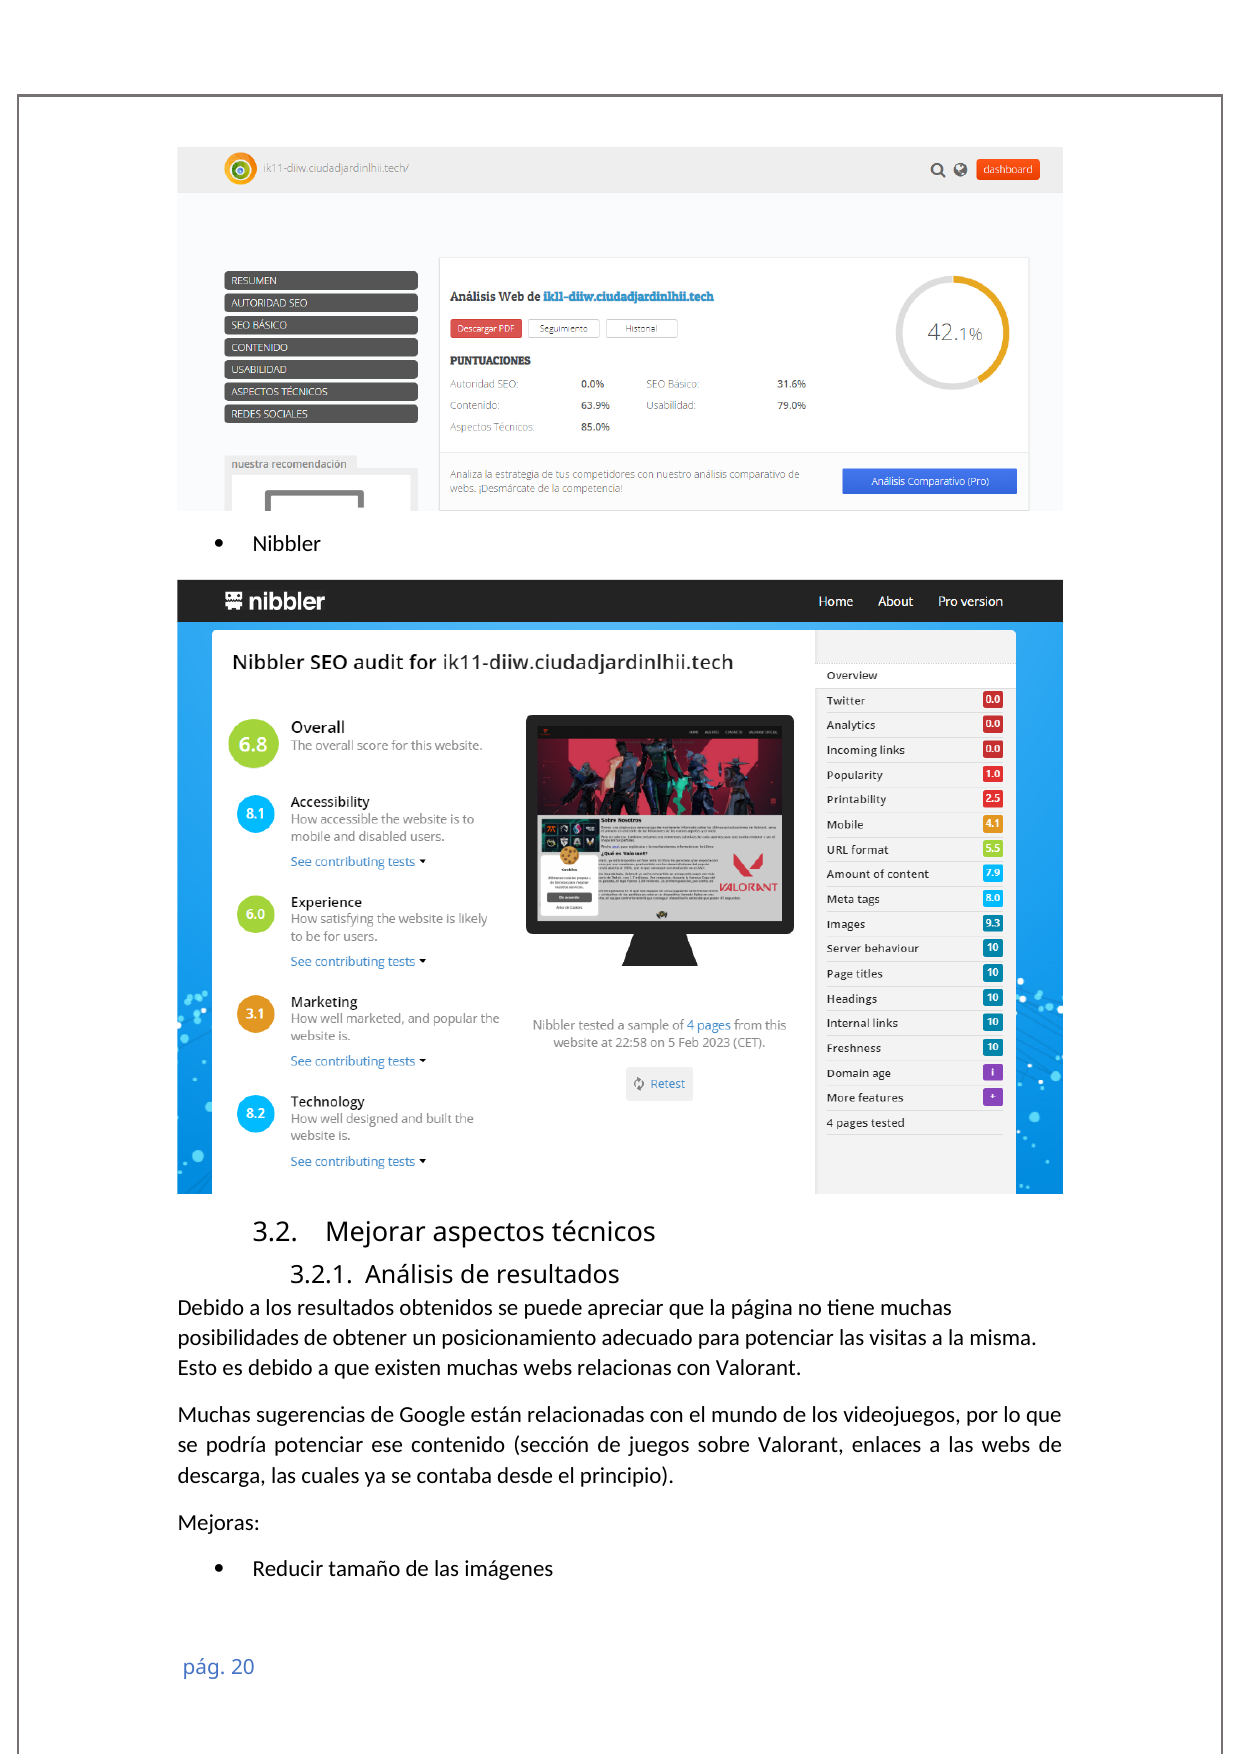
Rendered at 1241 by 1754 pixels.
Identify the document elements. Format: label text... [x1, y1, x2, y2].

picture [177, 147, 1063, 511]
subtitle Análisis de resultados [290, 1256, 1063, 1290]
text Muchas sugerencias de Google están relacionadas con el mundo de los videojuegos, por lo que se podría potenciar ese contenido (sección de juegos sobre Valorant, enlaces a las webs de descarga, las cuales ya se contaba desde el principio). [177, 1400, 1063, 1489]
text Mejoras: [177, 1508, 1063, 1536]
subtitle Mejorar aspectos técnicos [252, 1212, 1063, 1249]
list Nibbler [215, 529, 1063, 557]
text Debido a los resultados obtenidos se puede apreciar que la página no tiene muchas posibilidades de obtener un posicionamiento adecuado para potenciar las visitas a la misma. Esto es debido a que existen muchas webs relacionas con Valorant. [177, 1293, 1063, 1382]
list Reducir tamaño de las imágenes [215, 1554, 1063, 1583]
picture [177, 576, 1063, 1194]
